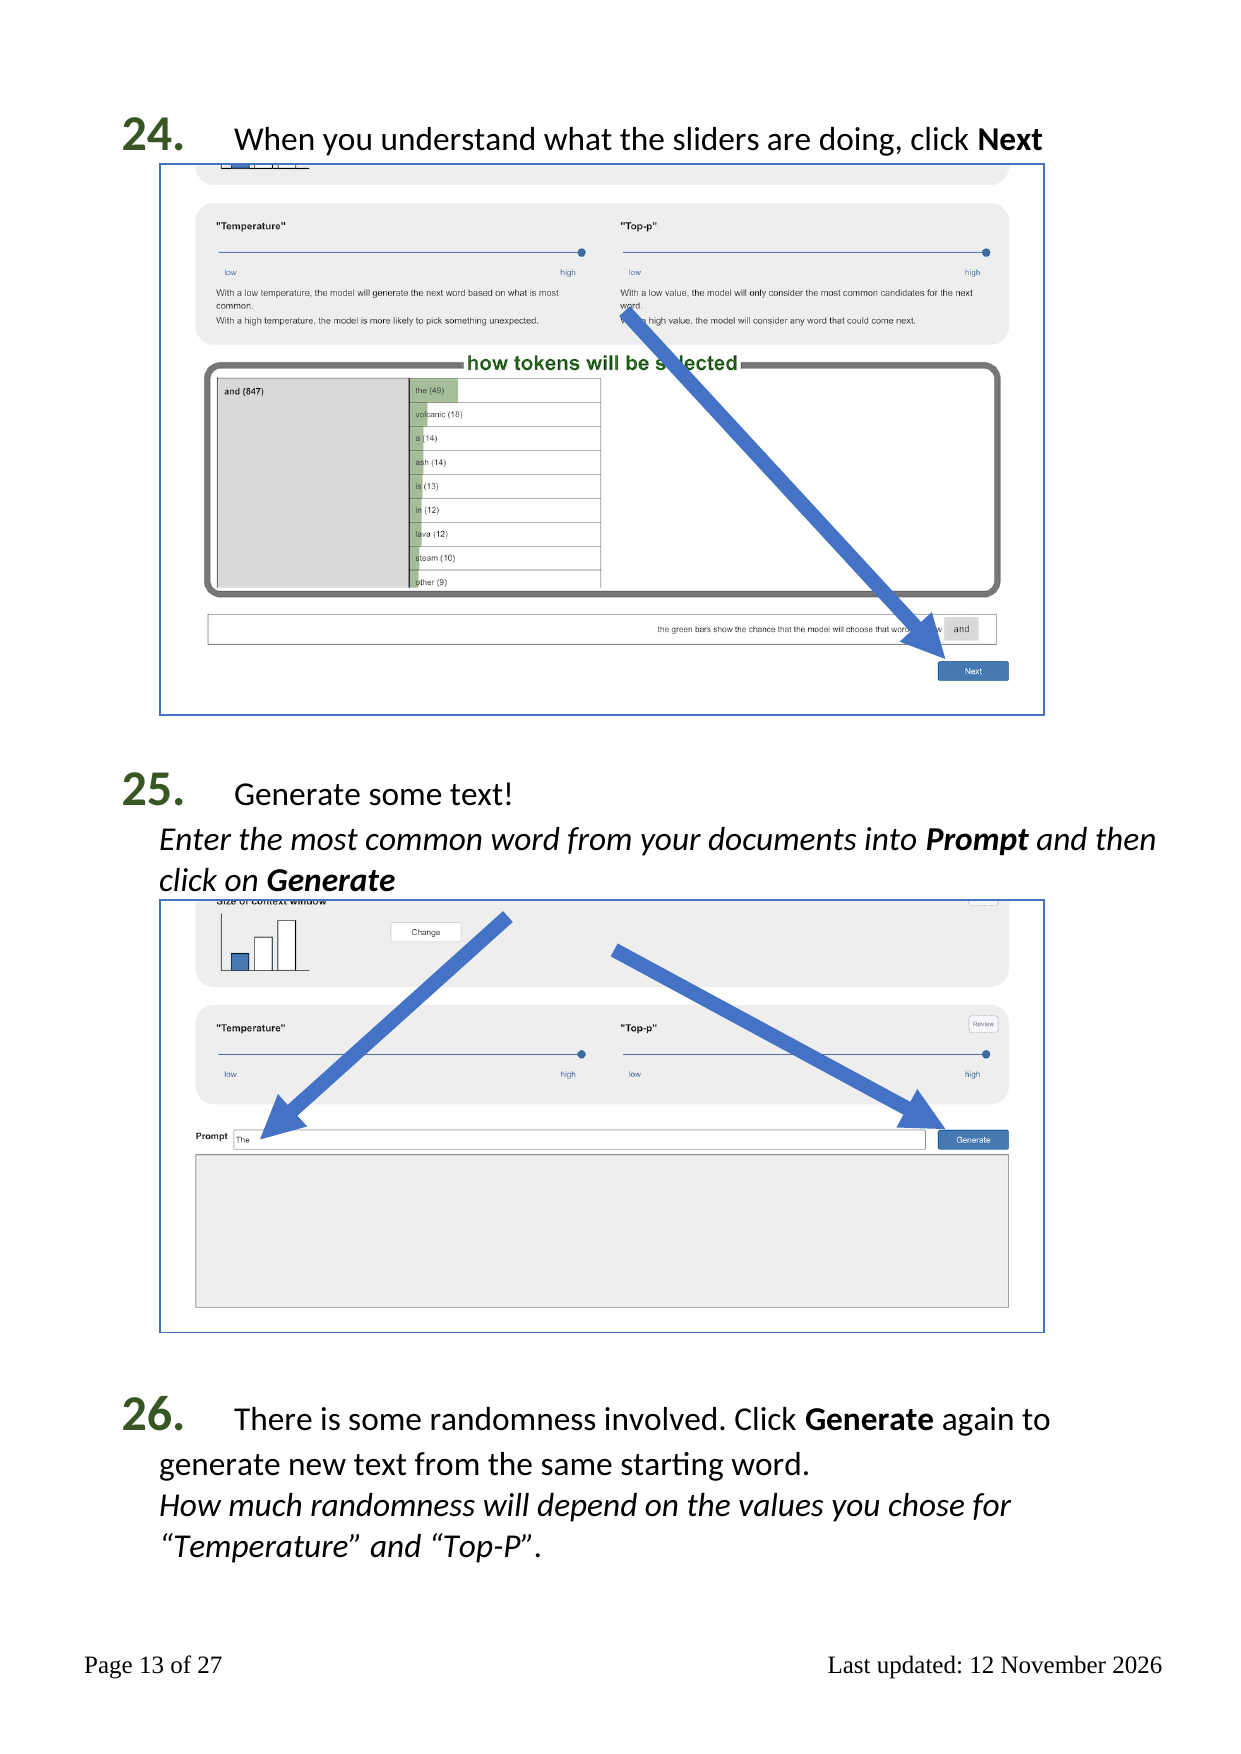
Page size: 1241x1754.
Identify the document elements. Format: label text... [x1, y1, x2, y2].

picture [161, 901, 1043, 1332]
picture [161, 165, 1043, 714]
list There is some randomness involved. Click Generate again to generate new text from the same starting word. How much randomness will depend on the values you chose for “Temperature” and “Top-P”. [121, 1382, 1164, 1596]
